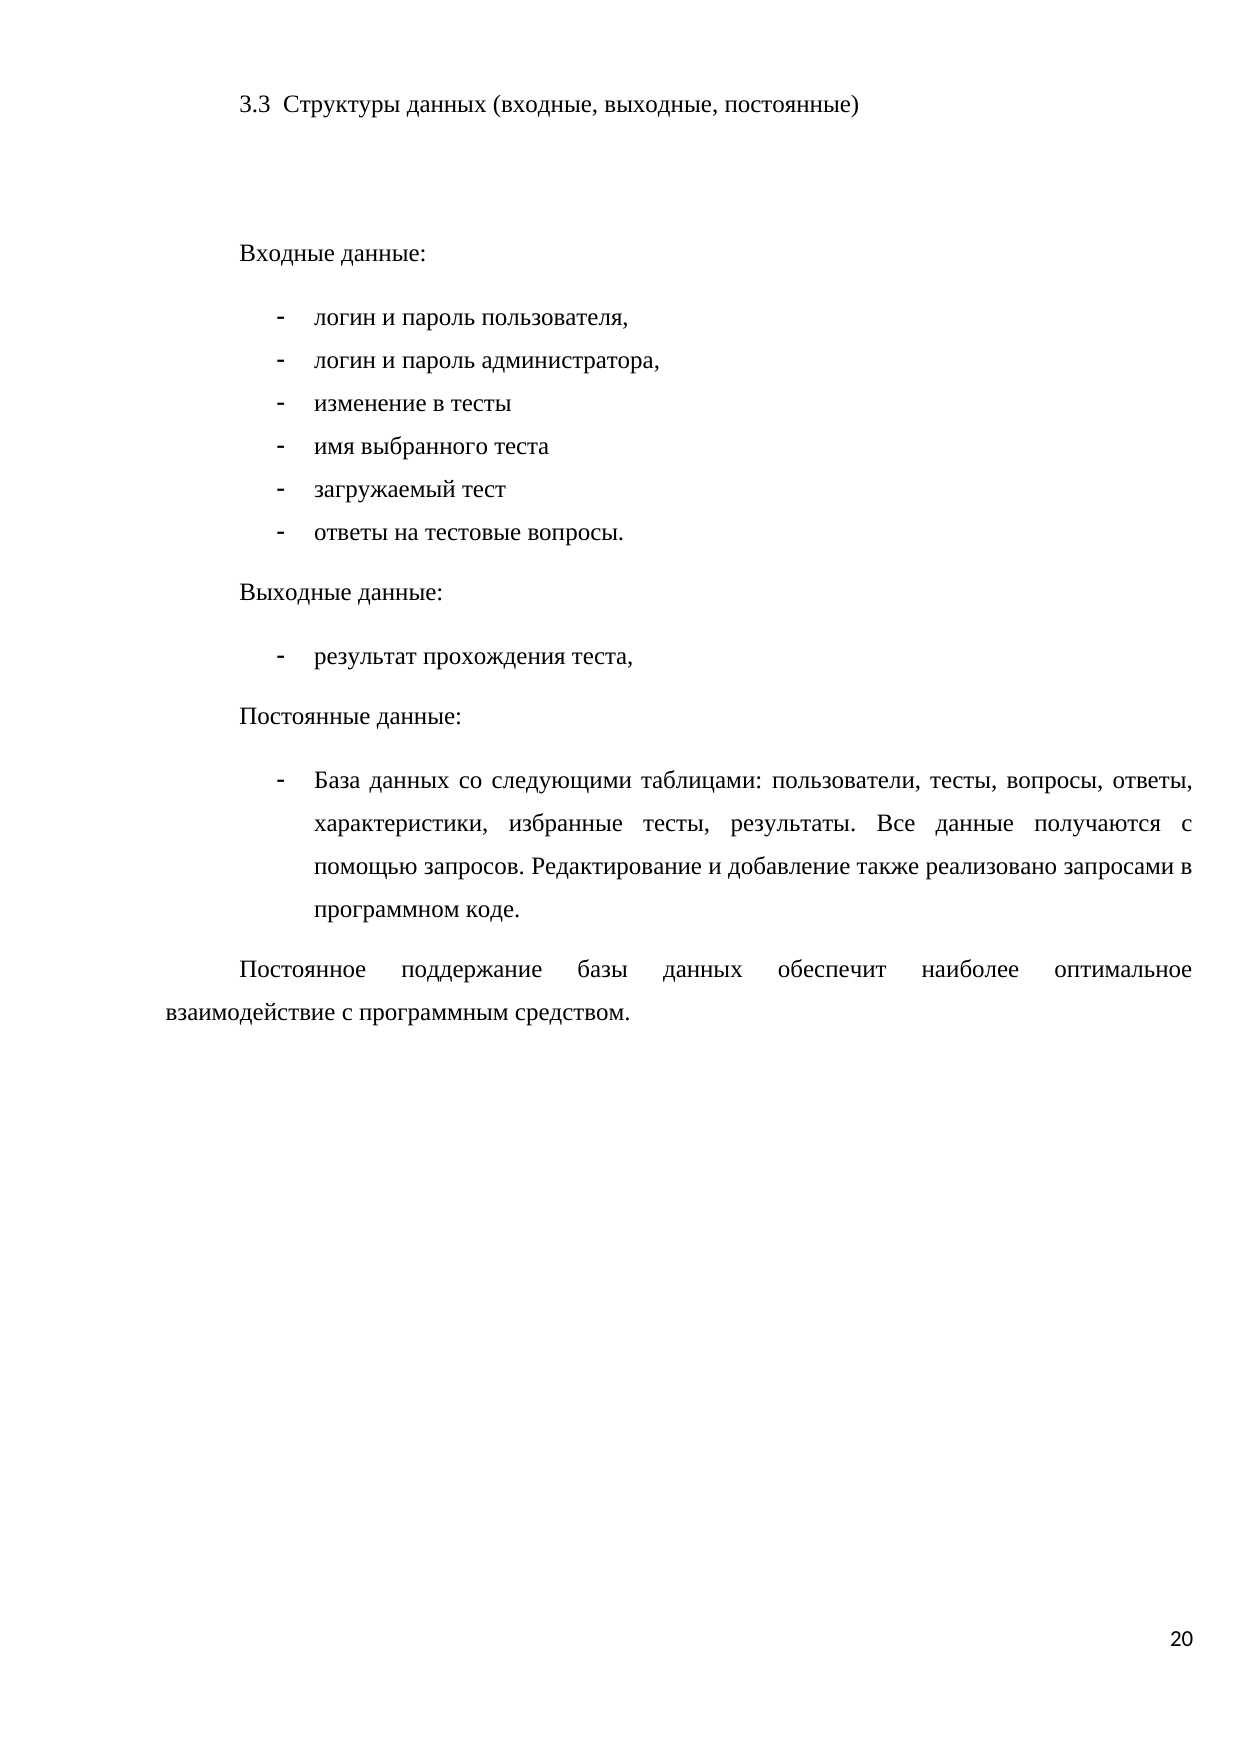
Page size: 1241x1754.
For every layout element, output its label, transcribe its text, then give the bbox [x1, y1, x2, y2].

text Постоянное поддержание базы данных обеспечит наиболее оптимальное взаимодействие с программным средством. [165, 954, 1193, 1026]
list ответы на тестовые вопросы. [276, 517, 1193, 546]
list логин и пароль пользователя, [276, 302, 1193, 331]
text Выходные данные: [165, 577, 1193, 606]
text Постоянные данные: [165, 701, 1193, 730]
subtitle 3.3 Структуры данных (входные, выходные, постоянные) [239, 89, 1193, 117]
list логин и пароль администратора, [276, 345, 1193, 374]
list имя выбранного теста [276, 431, 1193, 460]
list загружаемый тест [276, 474, 1193, 503]
text Входные данные: [165, 238, 1193, 267]
list База данных со следующими таблицами: пользователи, тесты, вопросы, ответы, характеристики, избранные тесты, результаты. Все данные получаются с помощью запросов. Редактирование и добавление также реализовано запросами в программном коде. [276, 765, 1193, 923]
list изменение в тесты [276, 388, 1193, 417]
list результат прохождения теста, [276, 641, 1193, 670]
